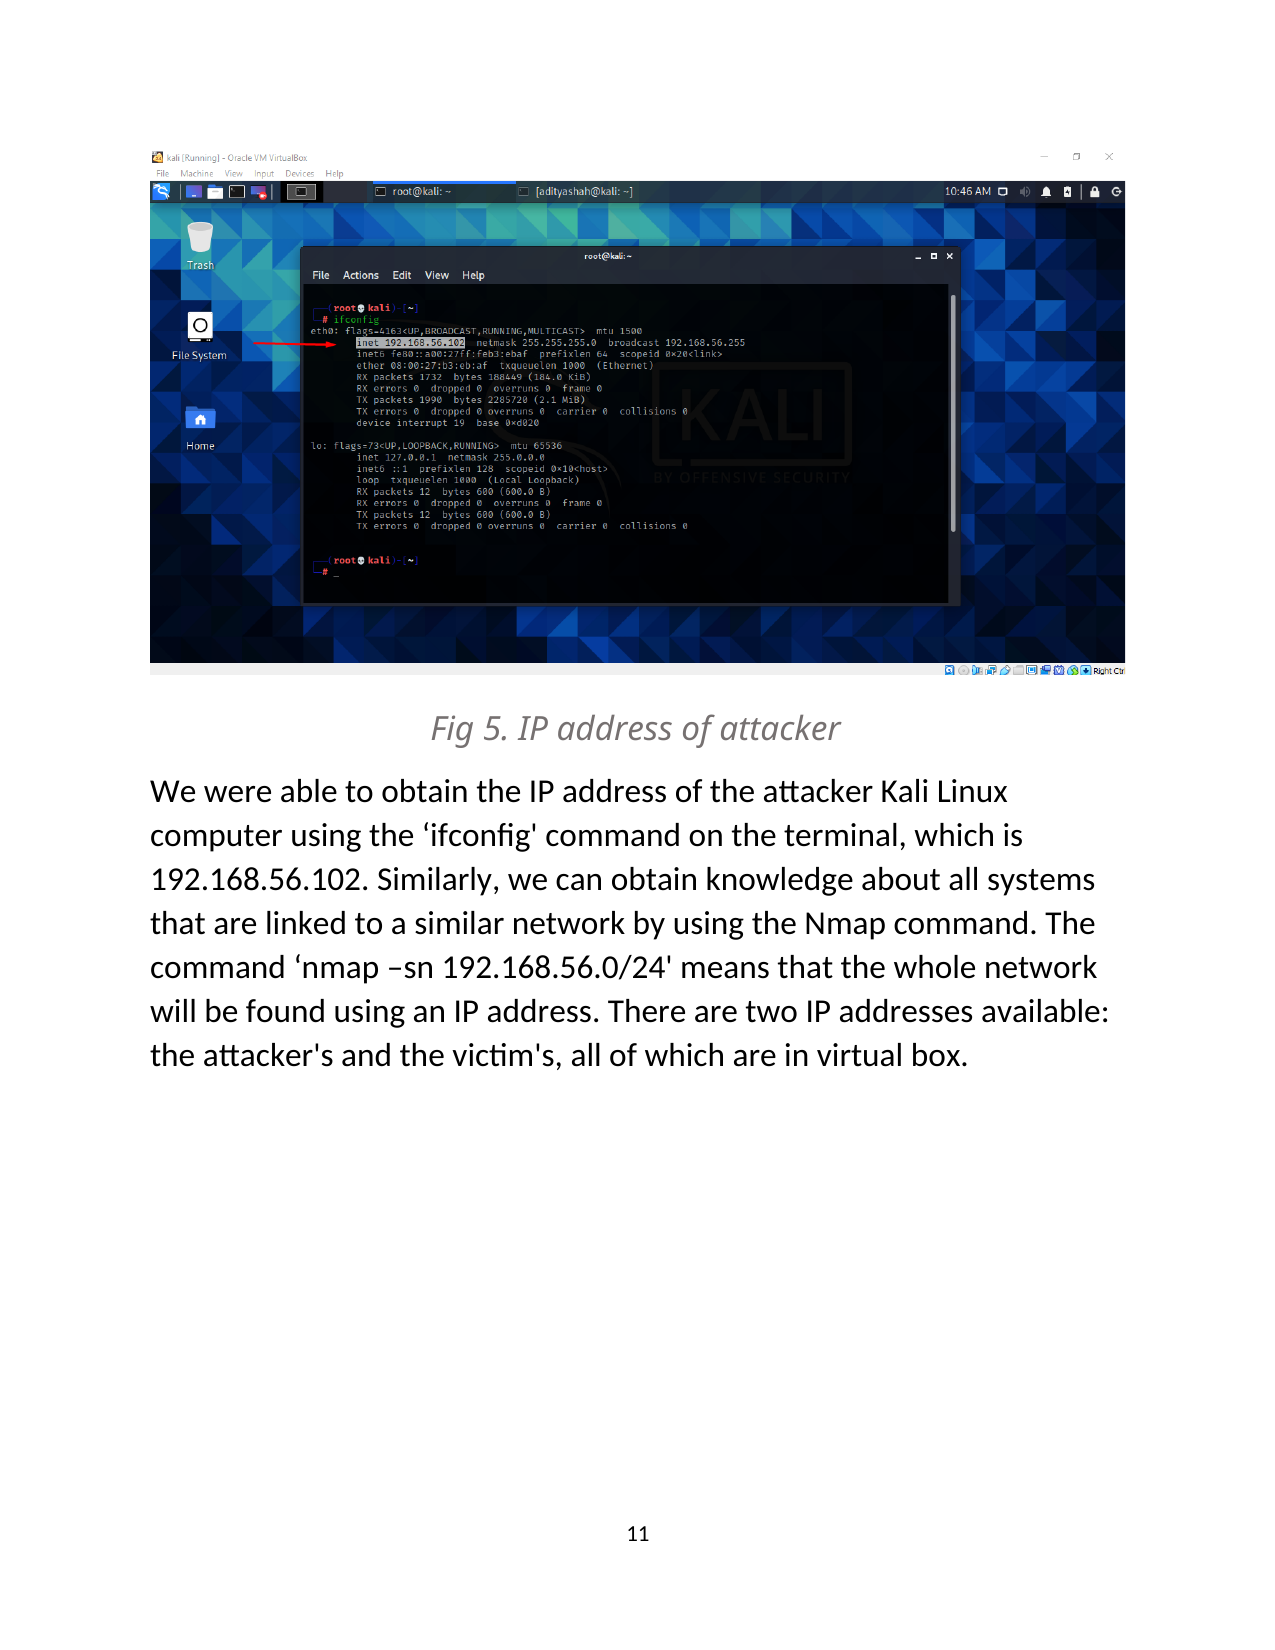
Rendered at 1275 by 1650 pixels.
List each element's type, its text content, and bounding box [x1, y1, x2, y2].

text We were able to obtain the IP address of the attacker Kali Linux computer using the ‘ifconfig' command on the terminal, which is 192.168.56.102. Similarly, we can obtain knowledge about all systems that are linked to a similar network by using the Nmap command. The command ‘nmap –sn 192.168.56.0/24' means that the whole network will be found using an IP address. There are two IP addresses available: the attacker's and the victim's, all of which are in virtual box. [150, 771, 1125, 1075]
text Fig 5. IP address of attacker [150, 705, 1125, 750]
picture [150, 150, 1125, 675]
